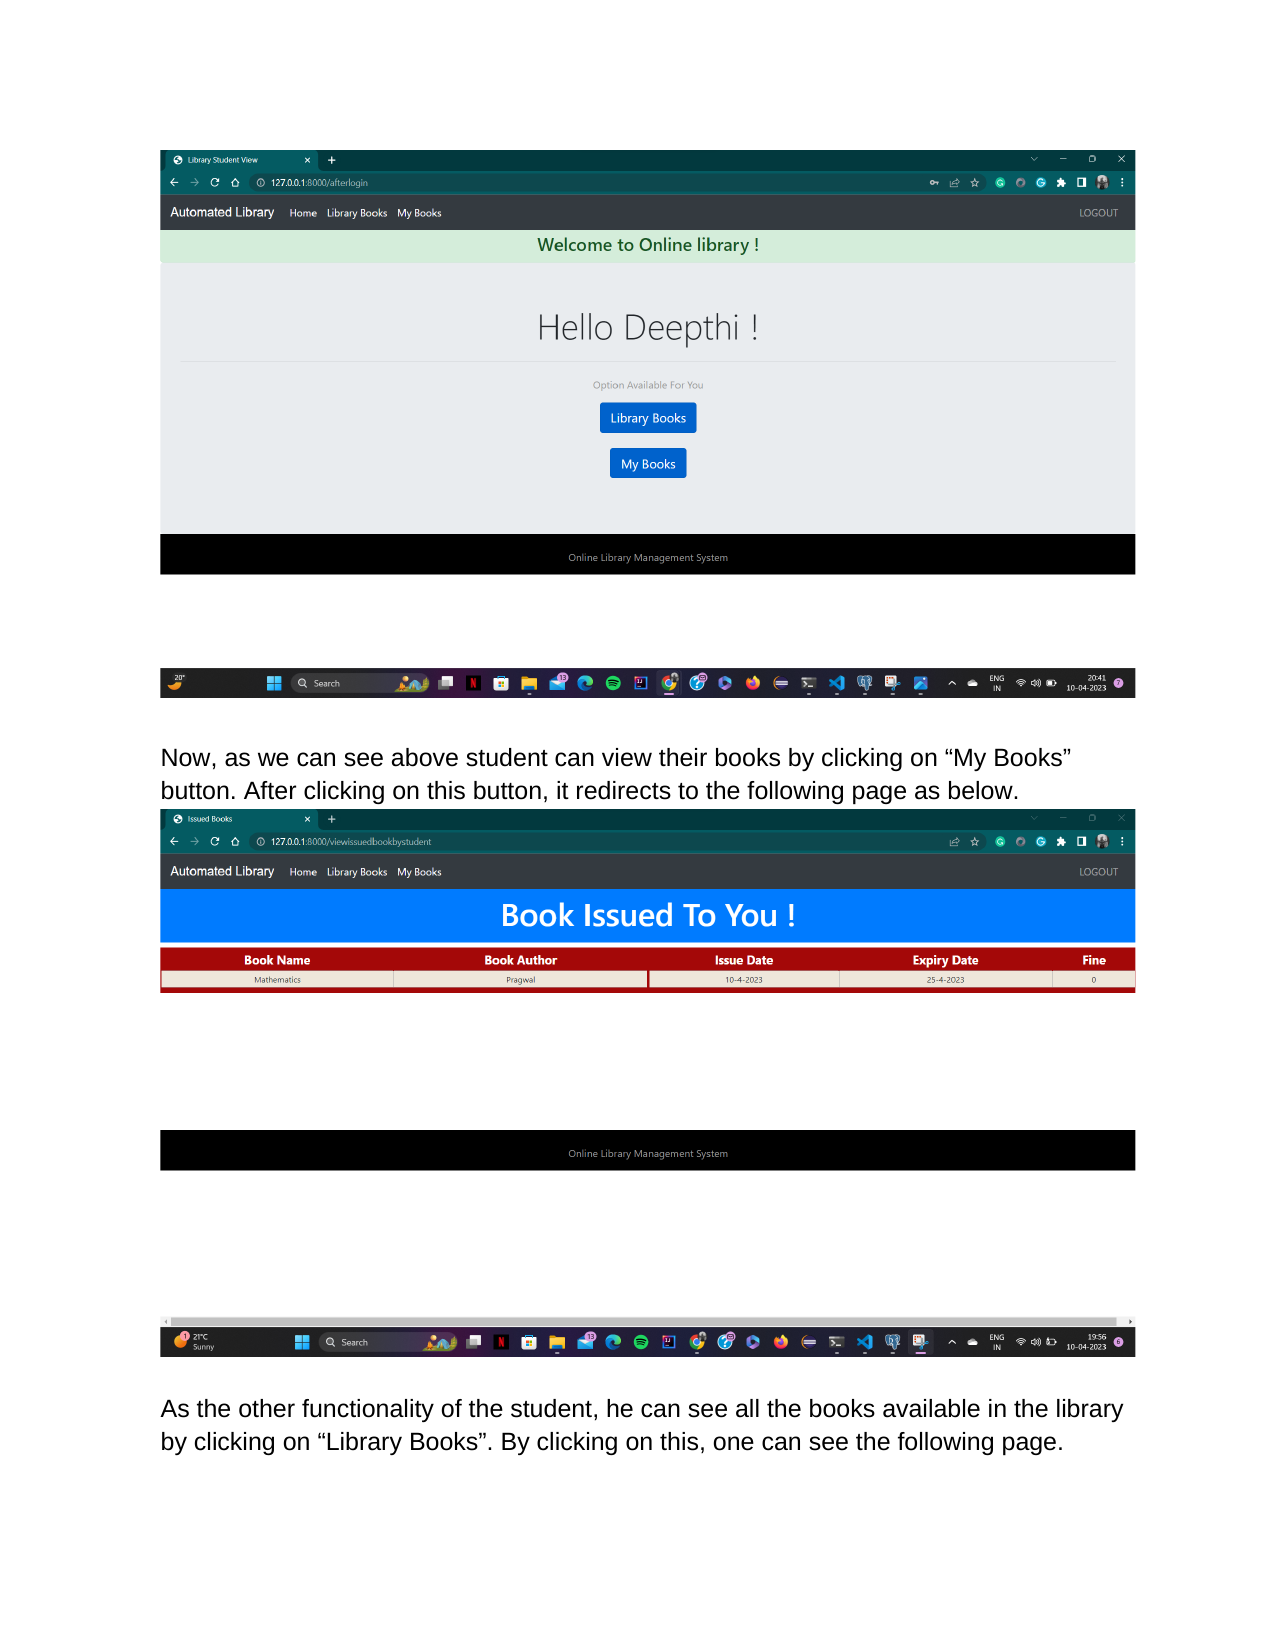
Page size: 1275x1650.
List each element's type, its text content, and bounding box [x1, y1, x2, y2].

picture [160, 809, 1136, 1357]
text Now, as we can see above student can view their books by clicking on “My Books” button. After clicking on this button, it redirects to the following page as below. [160, 743, 1125, 805]
picture [160, 150, 1136, 698]
text As the other functionality of the student, he can see all the books available in the library by clicking on “Library Books”. By clicking on this, one can see the following page. [160, 1394, 1125, 1456]
